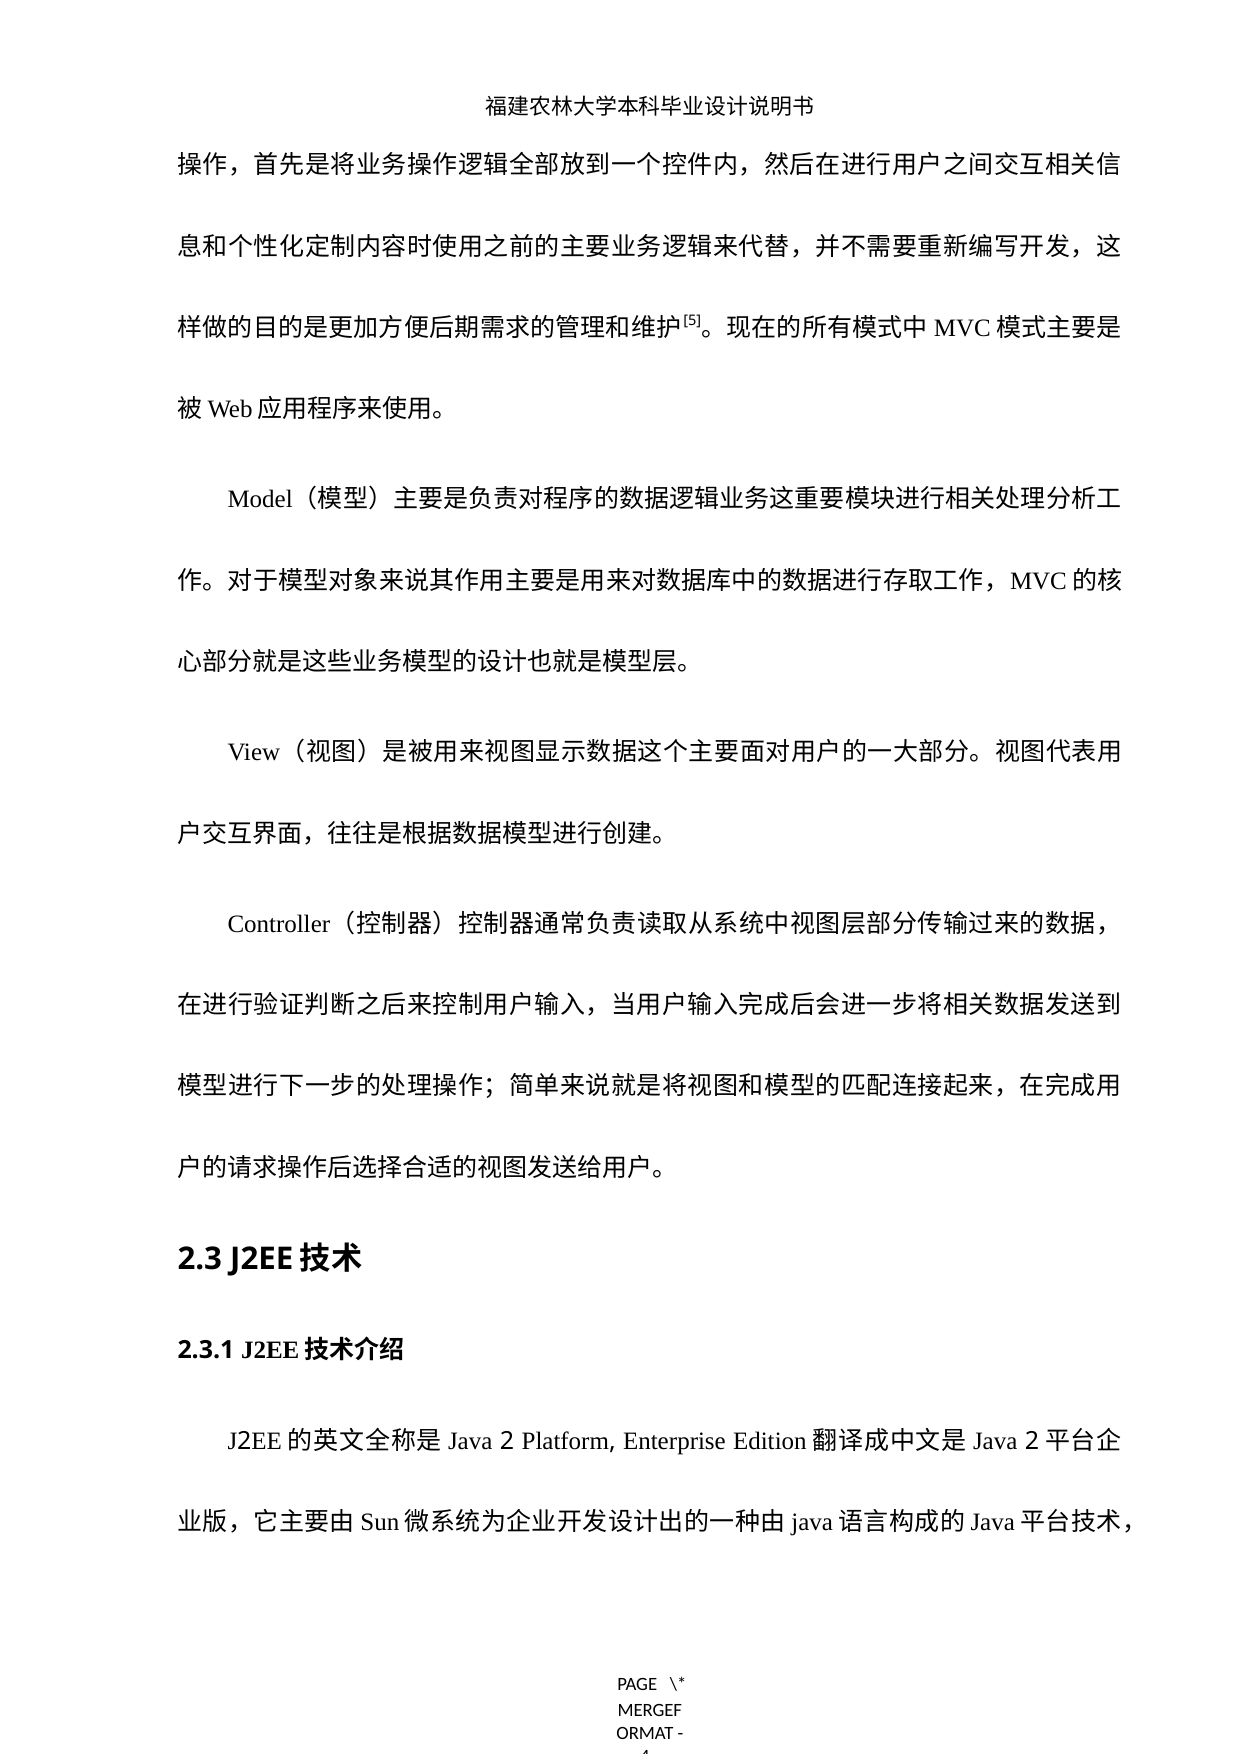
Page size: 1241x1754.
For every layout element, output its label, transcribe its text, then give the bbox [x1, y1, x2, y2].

subtitle 2.3 J2EE技术 [177, 1223, 1122, 1288]
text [177, 131, 1122, 439]
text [177, 1406, 1122, 1552]
text Controller（控制器）控制器通常负责读取从系统中视图层部分传输过来的数据，在进行验证判断之后来控制用户输入，当用户输入完成后会进一步将相关数据发送到模型进行下一步的处理操作；简单来说就是将视图和模型的匹配连接起来，在完成用户的请求操作后选择合适的视图发送给用户。 [177, 889, 1122, 1198]
text Model（模型）主要是负责对程序的数据逻辑业务这重要模块进行相关处理分析工作。对于模型对象来说其作用主要是用来对数据库中的数据进行存取工作，MVC的核心部分就是这些业务模型的设计也就是模型层。 [177, 464, 1122, 692]
subtitle 2.3.1 J2EE技术介绍 [177, 1316, 1122, 1381]
text View（视图）是被用来视图显示数据这个主要面对用户的一大部分。视图代表用户交互界面，往往是根据数据模型进行创建。 [177, 717, 1122, 864]
